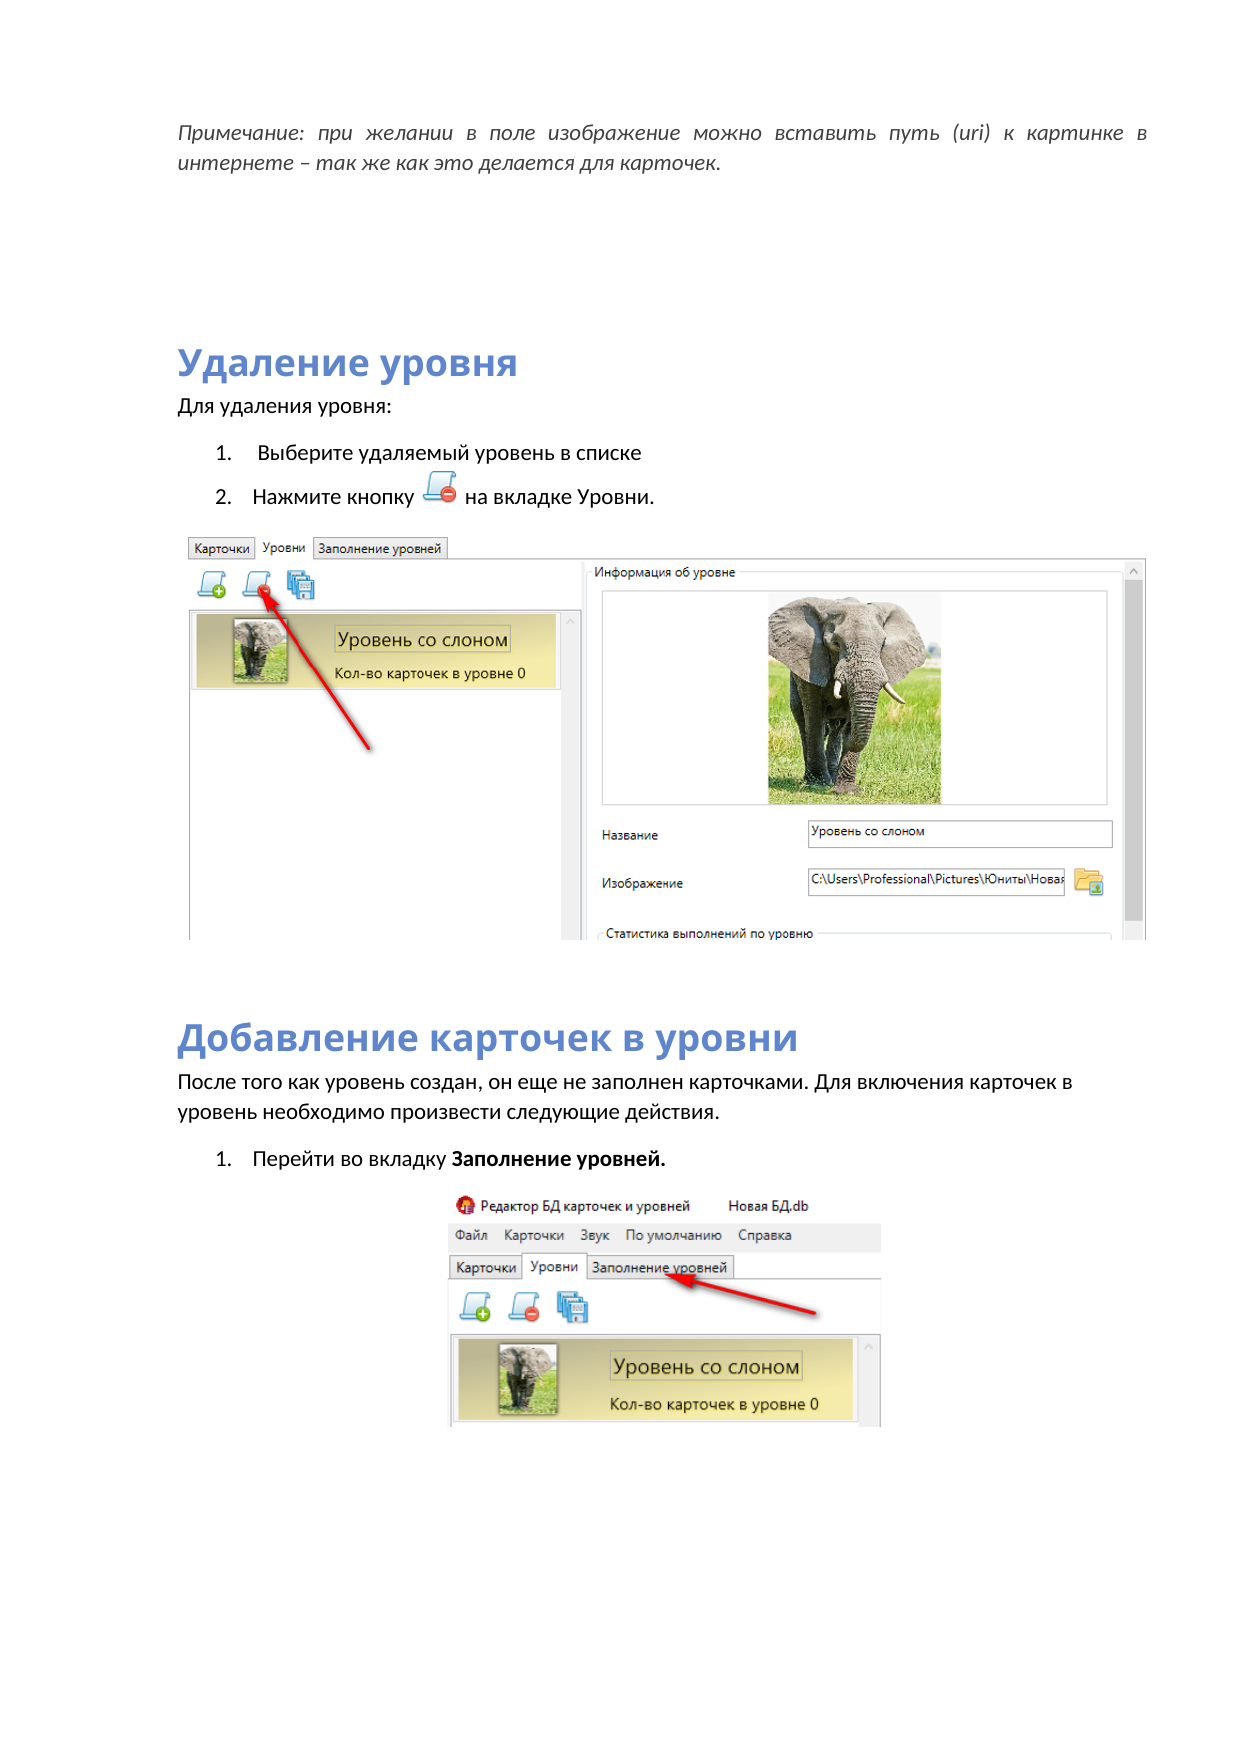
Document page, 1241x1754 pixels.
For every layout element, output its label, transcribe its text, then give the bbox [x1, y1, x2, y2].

list Выберите удаляемый уровень в списке [215, 438, 1152, 466]
picture [177, 528, 1152, 946]
subtitle Удаление уровня [177, 336, 1152, 387]
picture [419, 468, 460, 504]
picture [447, 1190, 882, 1427]
text Примечание: при желании в поле изображение можно вставить путь (uri) к картинке в интернете – так же как это делается для карточек. [177, 118, 1152, 176]
list Нажмите кнопку на вкладке Уровни. [215, 468, 1152, 510]
text Для удаления уровня: [177, 391, 1152, 419]
subtitle Добавление карточек в уровни [177, 1012, 1152, 1063]
text После того как уровень создан, он еще не заполнен карточками. Для включения карточек в уровень необходимо произвести следующие действия. [177, 1067, 1152, 1125]
list Перейти во вкладку Заполнение уровней. [215, 1144, 1152, 1172]
